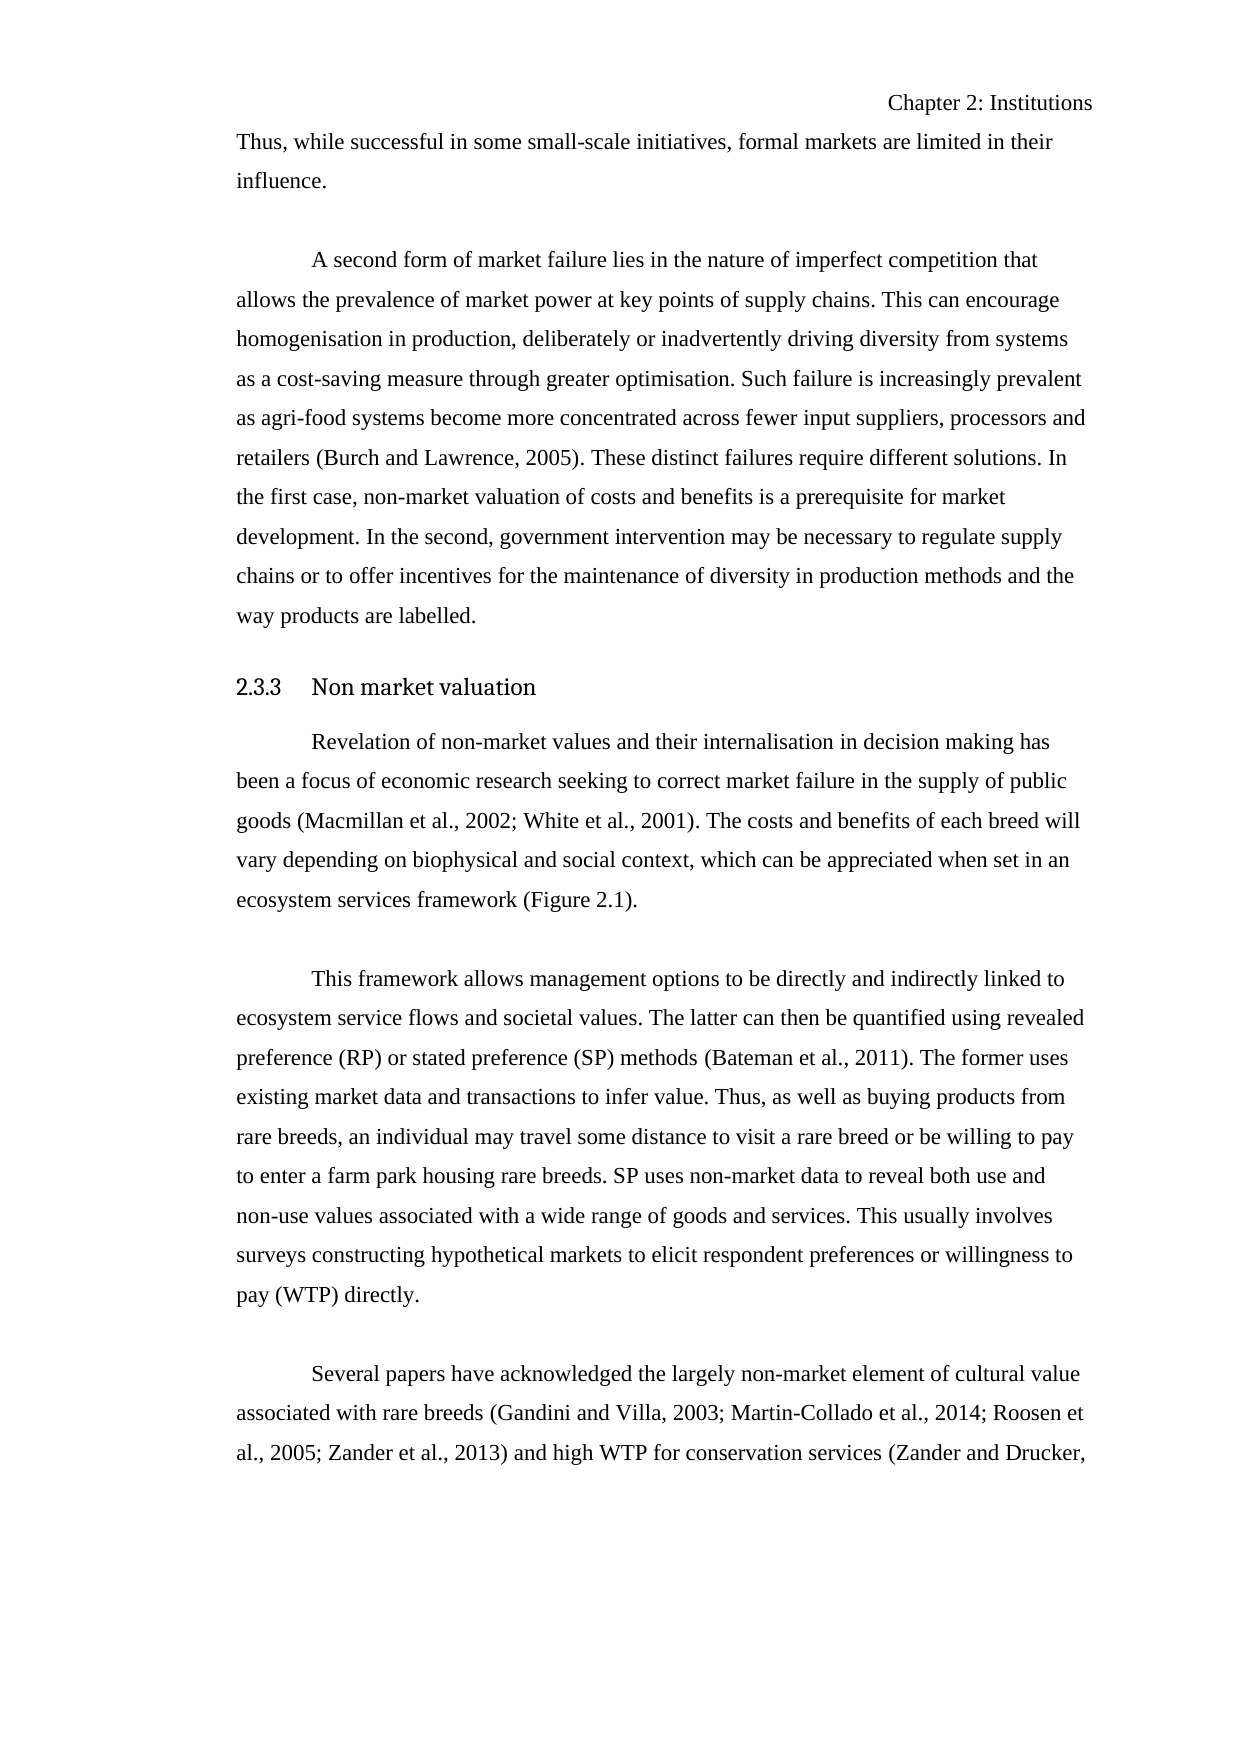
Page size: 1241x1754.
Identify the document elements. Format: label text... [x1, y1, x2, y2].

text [236, 1360, 1092, 1465]
text Revelation of non-market values and their internalisation in decision making has been a focus of economic research seeking to correct market failure in the supply of public goods (Macmillan et al., 2002; White et al., 2001). The costs and benefits of each breed will vary depending on biophysical and social context, which can be appreciated when set in an ecosystem services framework (Figure 2.1). [236, 728, 1092, 912]
subtitle Non market valuation [236, 672, 1092, 701]
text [236, 128, 1092, 194]
text This framework allows management options to be directly and indirectly linked to ecosystem service flows and societal values. The latter can then be quantified using revealed preference (RP) or stated preference (SP) methods (Bateman et al., 2011). The former uses existing market data and transactions to infer value. Thus, as well as buying products from rare breeds, an individual may travel some distance to visit a rare breed or be willing to pay to enter a farm park housing rare breeds. SP uses non-market data to reveal both use and non-use values associated with a wide range of goods and services. This usually involves surveys constructing hypothetical markets to elicit respondent preferences or willingness to pay (WTP) directly. [236, 965, 1092, 1307]
text A second form of market failure lies in the nature of imperfect competition that allows the prevalence of market power at key points of supply chains. This can encourage homogenisation in production, deliberately or inadvertently driving diversity from systems as a cost-saving measure through greater optimisation. Such failure is increasingly prevalent as agri-food systems become more concentrated across fewer input suppliers, processors and retailers (Burch and Lawrence, 2005). These distinct failures require different solutions. In the first case, non-market valuation of costs and benefits is a prerequisite for market development. In the second, government intervention may be necessary to regulate supply chains or to offer incentives for the maintenance of diversity in production methods and the way products are labelled. [236, 246, 1092, 628]
